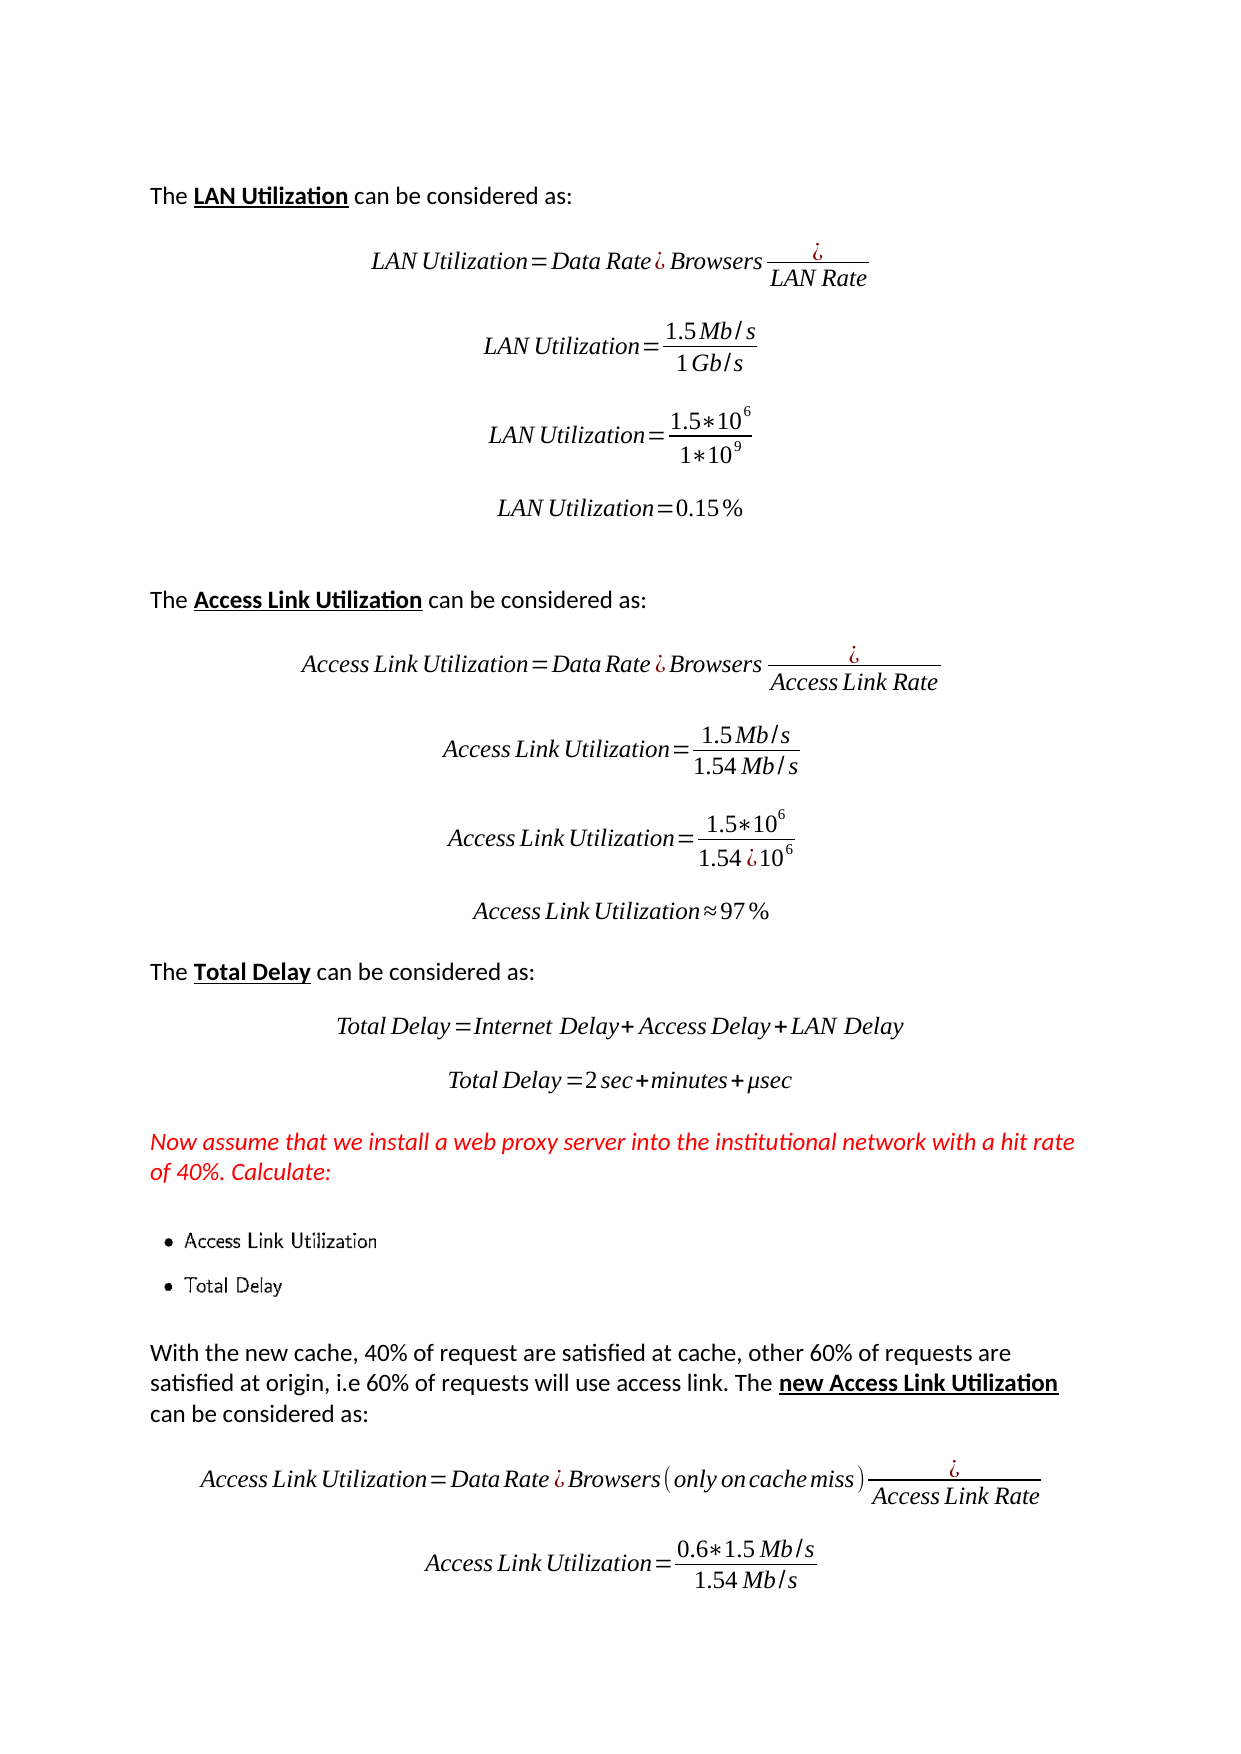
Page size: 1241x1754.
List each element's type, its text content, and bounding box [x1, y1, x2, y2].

text Now assume that we install a web proxy server into the institutional network with a hit rate of 40%. Calculate: [150, 1126, 1090, 1187]
picture [150, 1217, 802, 1307]
text With the new cache, 40% of request are satisfied at cache, other 60% of requests are satisfied at origin, i.e 60% of requests will use access link. The new Access Link Utilization can be considered as: [150, 1337, 1090, 1428]
text The LAN Utilization can be considered as: [150, 181, 1090, 211]
text The Total Delay can be considered as: [150, 956, 1090, 987]
text The Access Link Utilization can be considered as: [150, 584, 1090, 614]
